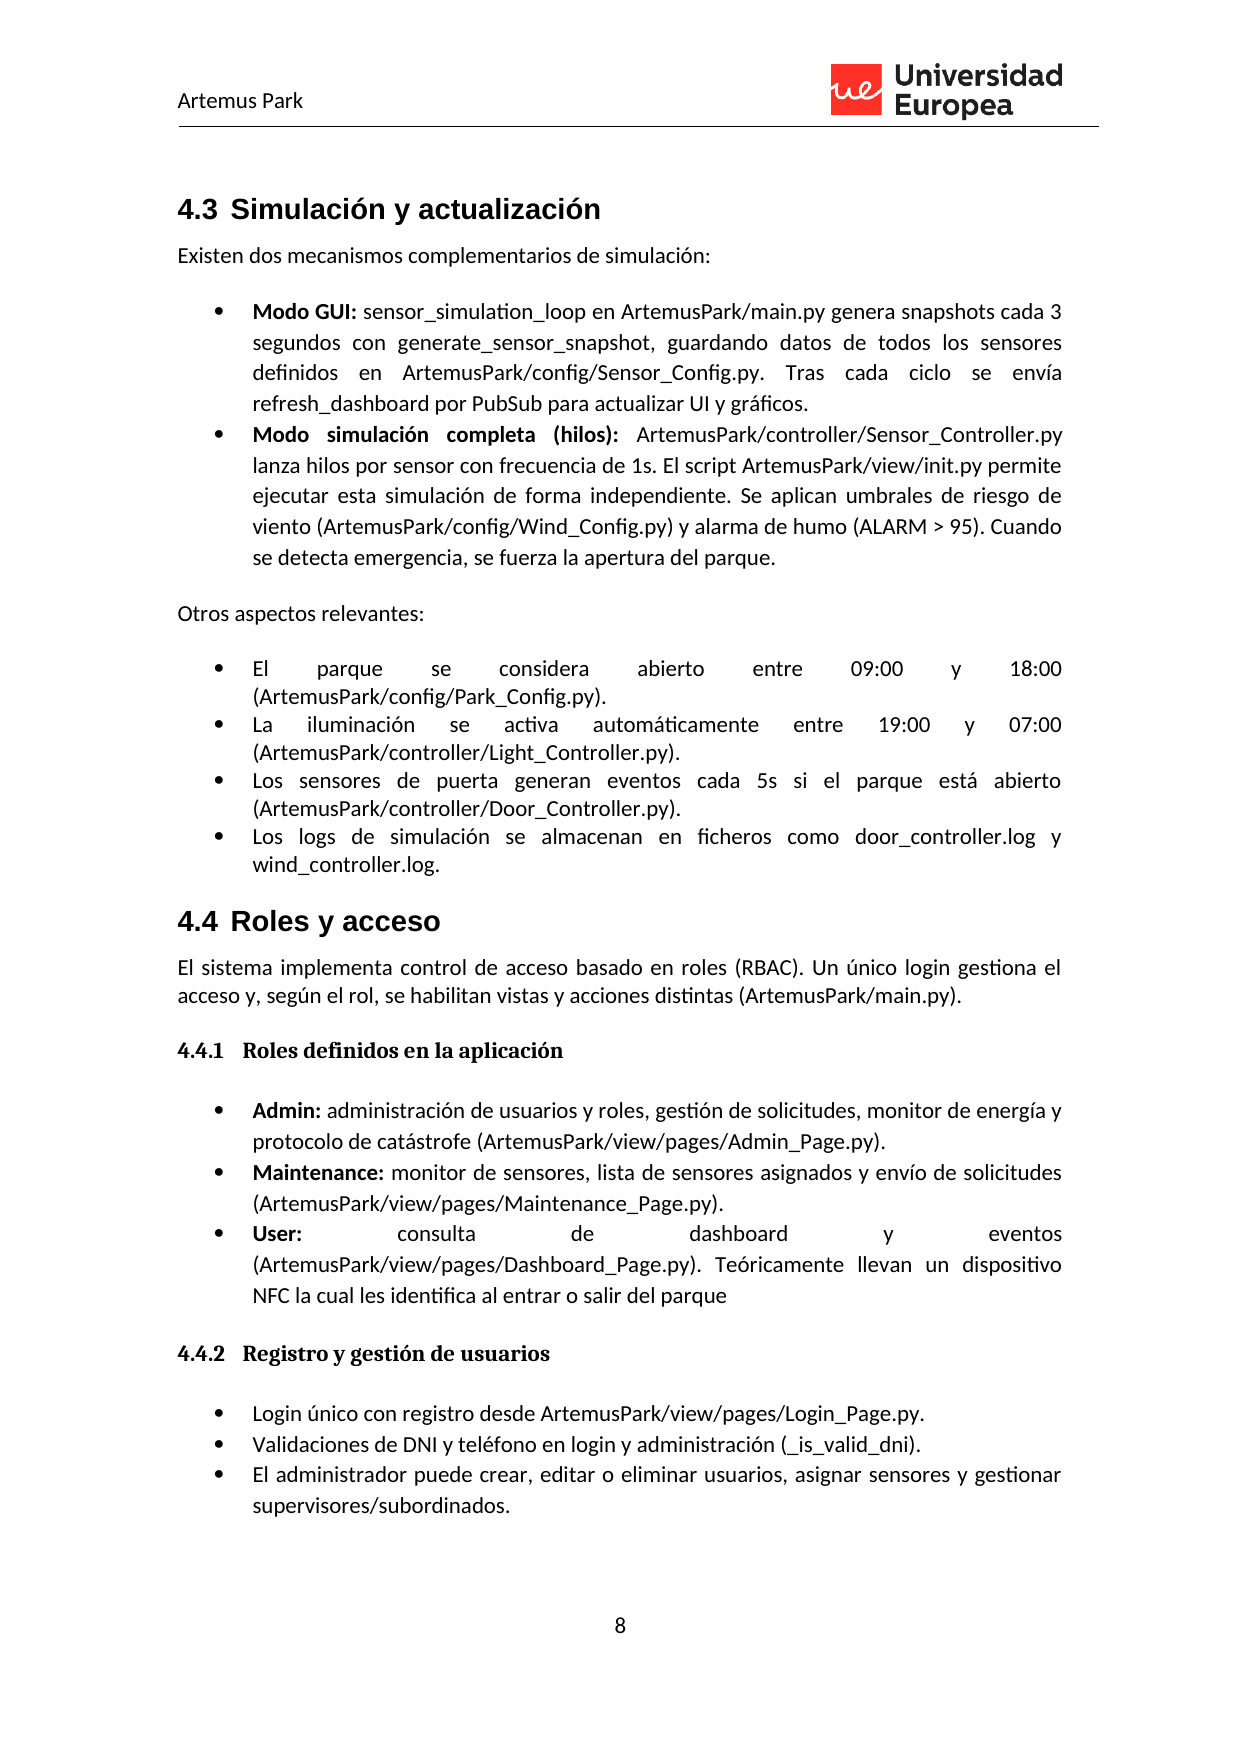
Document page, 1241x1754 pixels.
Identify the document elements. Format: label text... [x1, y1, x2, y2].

list Los logs de simulación se almacenan en ficheros como door_controller.log y wind_controller.log. [215, 822, 1063, 878]
list Maintenance: monitor de sensores, lista de sensores asignados y envío de solicitudes (ArtemusPark/view/pages/Maintenance_Page.py). [215, 1158, 1063, 1217]
subtitle Registro y gestión de usuarios [177, 1341, 1063, 1367]
list El parque se considera abierto entre 09:00 y 18:00 (ArtemusPark/config/Park_Config.py). [215, 654, 1063, 710]
list La iluminación se activa automáticamente entre 19:00 y 07:00 (ArtemusPark/controller/Light_Controller.py). [215, 710, 1063, 766]
text El sistema implementa control de acceso basado en roles (RBAC). Un único login gestiona el acceso y, según el rol, se habilitan vistas y acciones distintas (ArtemusPark/main.py). [177, 953, 1063, 1009]
subtitle Simulación y actualización [177, 192, 1063, 226]
list Login único con registro desde ArtemusPark/view/pages/Login_Page.py. [215, 1399, 1063, 1427]
list Modo simulación completa (hilos): ArtemusPark/controller/Sensor_Controller.py lanza hilos por sensor con frecuencia de 1s. El script ArtemusPark/view/init.py permite ejecutar esta simulación de forma independiente. Se aplican umbrales de riesgo de viento (ArtemusPark/config/Wind_Config.py) y alarma de humo (ALARM > 95). Cuando se detecta emergencia, se fuerza la apertura del parque. [215, 420, 1063, 571]
list User: consulta de dashboard y eventos (ArtemusPark/view/pages/Dashboard_Page.py). Teóricamente llevan un dispositivo NFC la cual les identifica al entrar o salir del parque [215, 1219, 1063, 1309]
list Modo GUI: sensor_simulation_loop en ArtemusPark/main.py genera snapshots cada 3 segundos con generate_sensor_snapshot, guardando datos de todos los sensores definidos en ArtemusPark/config/Sensor_Config.py. Tras cada ciclo se envía refresh_dashboard por PubSub para actualizar UI y gráficos. [215, 297, 1063, 417]
list Validaciones de DNI y teléfono en login y administración (_is_valid_dni). [215, 1430, 1063, 1458]
list El administrador puede crear, editar o eliminar usuarios, asignar sensores y gestionar supervisores/subordinados. [215, 1461, 1063, 1519]
text Otros aspectos relevantes: [177, 599, 1063, 627]
list Los sensores de puerta generan eventos cada 5s si el parque está abierto (ArtemusPark/controller/Door_Controller.py). [215, 766, 1063, 822]
subtitle Roles y acceso [177, 903, 1063, 937]
picture [827, 61, 1064, 121]
list Admin: administración de usuarios y roles, gestión de solicitudes, monitor de energía y protocolo de catástrofe (ArtemusPark/view/pages/Admin_Page.py). [215, 1096, 1063, 1155]
text Existen dos mecanismos complementarios de simulación: [177, 241, 1063, 269]
subtitle Roles definidos en la aplicación [177, 1038, 1063, 1064]
